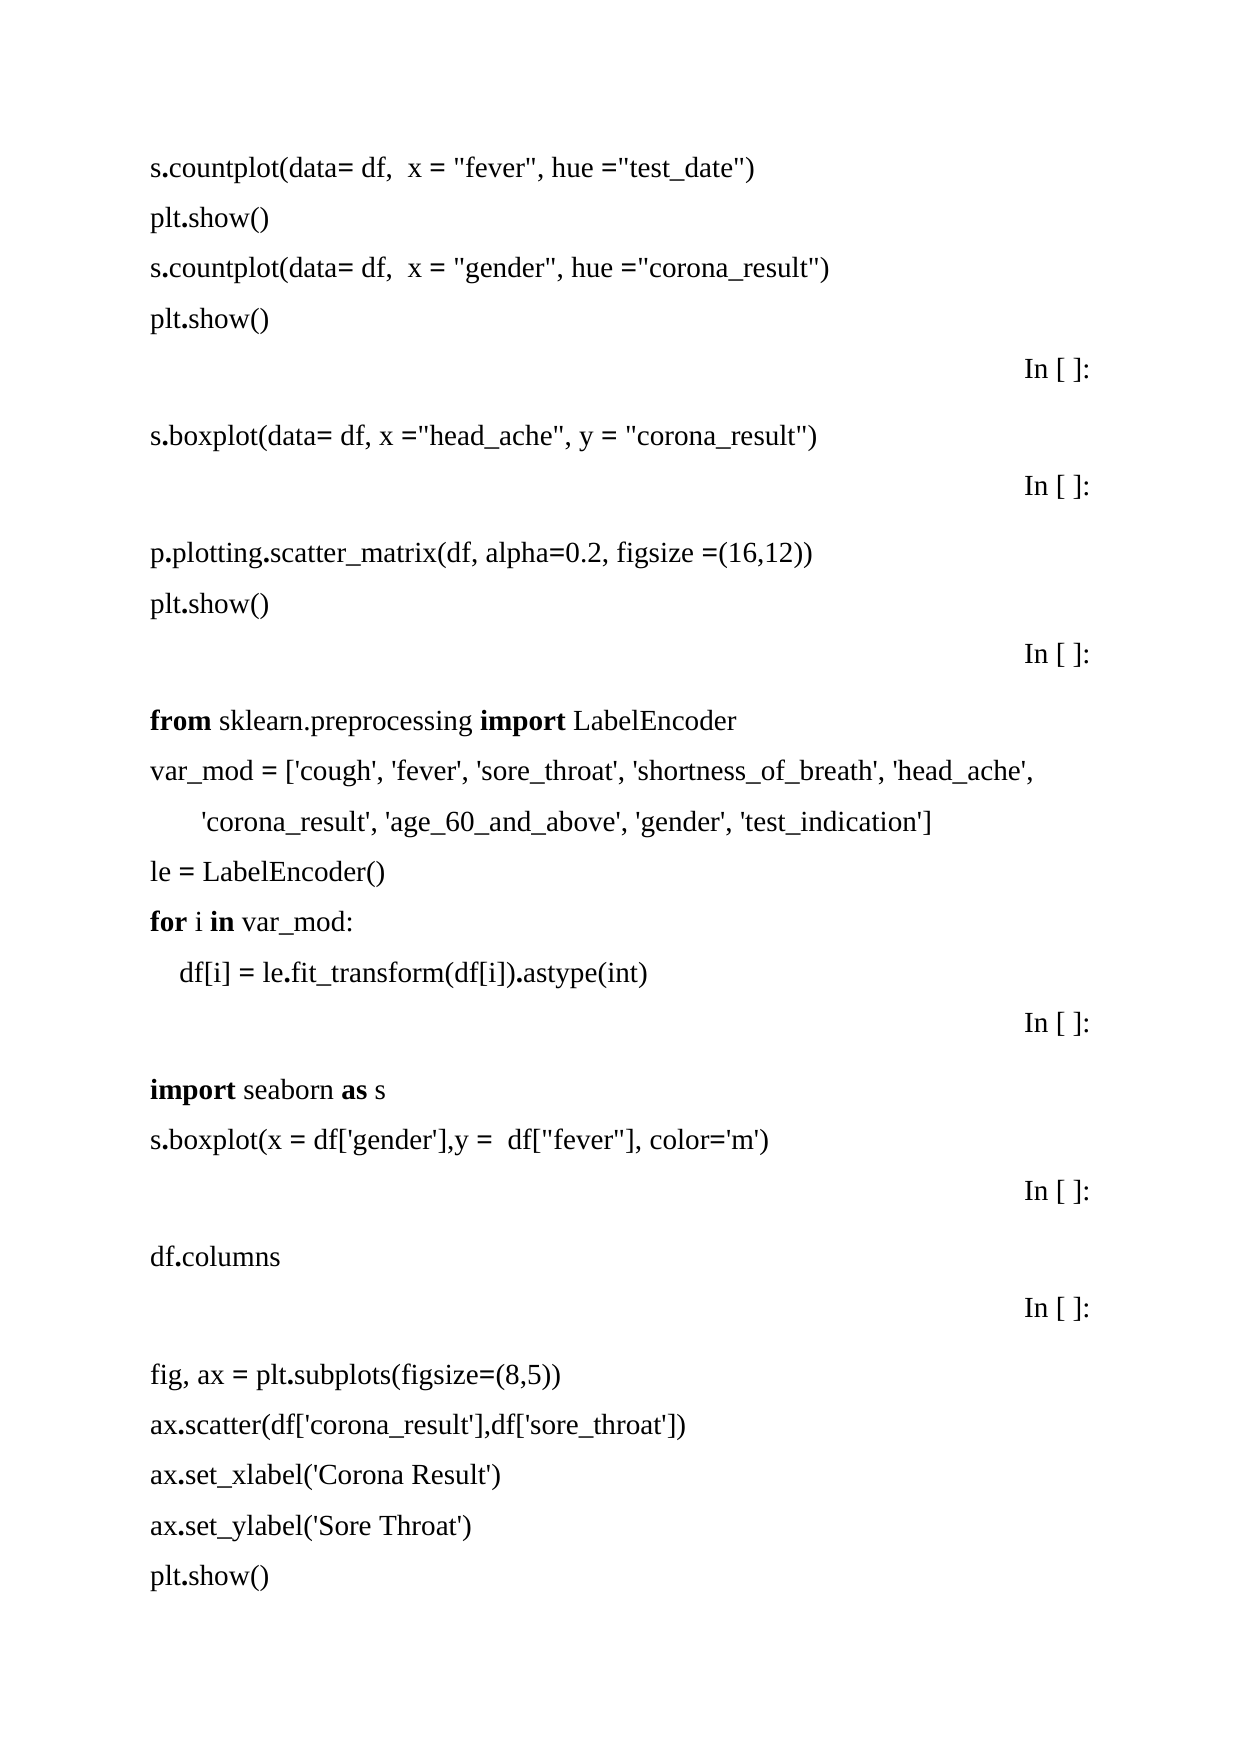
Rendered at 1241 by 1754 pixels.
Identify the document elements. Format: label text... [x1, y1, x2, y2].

text In [ ]: [150, 1173, 1090, 1206]
text 'corona_result', 'age_60_and_above', 'gender', 'test_indication'] [150, 804, 1090, 837]
text In [ ]: [150, 636, 1090, 670]
text plt.show() [150, 200, 1090, 234]
text s.countplot(data= df, x = "fever", hue ="test_date") [150, 150, 1090, 183]
text fig, ax = plt.subplots(figsize=(8,5)) [150, 1357, 1090, 1390]
text s.boxplot(data= df, x ="head_ache", y = "corona_result") [150, 418, 1090, 452]
text ax.scatter(df['corona_result'],df['sore_throat']) [150, 1407, 1090, 1441]
text s.boxplot(x = df['gender'],y = df["fever"], color='m') [150, 1122, 1090, 1156]
text ax.set_xlabel('Corona Result') [150, 1457, 1090, 1491]
text In [ ]: [150, 1005, 1090, 1038]
text plt.show() [150, 301, 1090, 334]
text In [ ]: [150, 351, 1090, 385]
text In [ ]: [150, 1290, 1090, 1323]
text for i in var_mod: [150, 904, 1090, 938]
text In [ ]: [150, 468, 1090, 502]
text plt.show() [150, 1558, 1090, 1592]
text plt.show() [150, 586, 1090, 619]
text le = LabelEncoder() [150, 854, 1090, 888]
text from sklearn.preprocessing import LabelEncoder [150, 703, 1090, 737]
text df.columns [150, 1239, 1090, 1273]
text import seaborn as s [150, 1072, 1090, 1106]
text var_mod = ['cough', 'fever', 'sore_throat', 'shortness_of_breath', 'head_ache', [150, 753, 1090, 787]
text df[i] = le.fit_transform(df[i]).astype(int) [150, 955, 1090, 988]
text ax.set_ylabel('Sore Throat') [150, 1508, 1090, 1541]
text p.plotting.scatter_matrix(df, alpha=0.2, figsize =(16,12)) [150, 536, 1090, 569]
text s.countplot(data= df, x = "gender", hue ="corona_result") [150, 251, 1090, 284]
